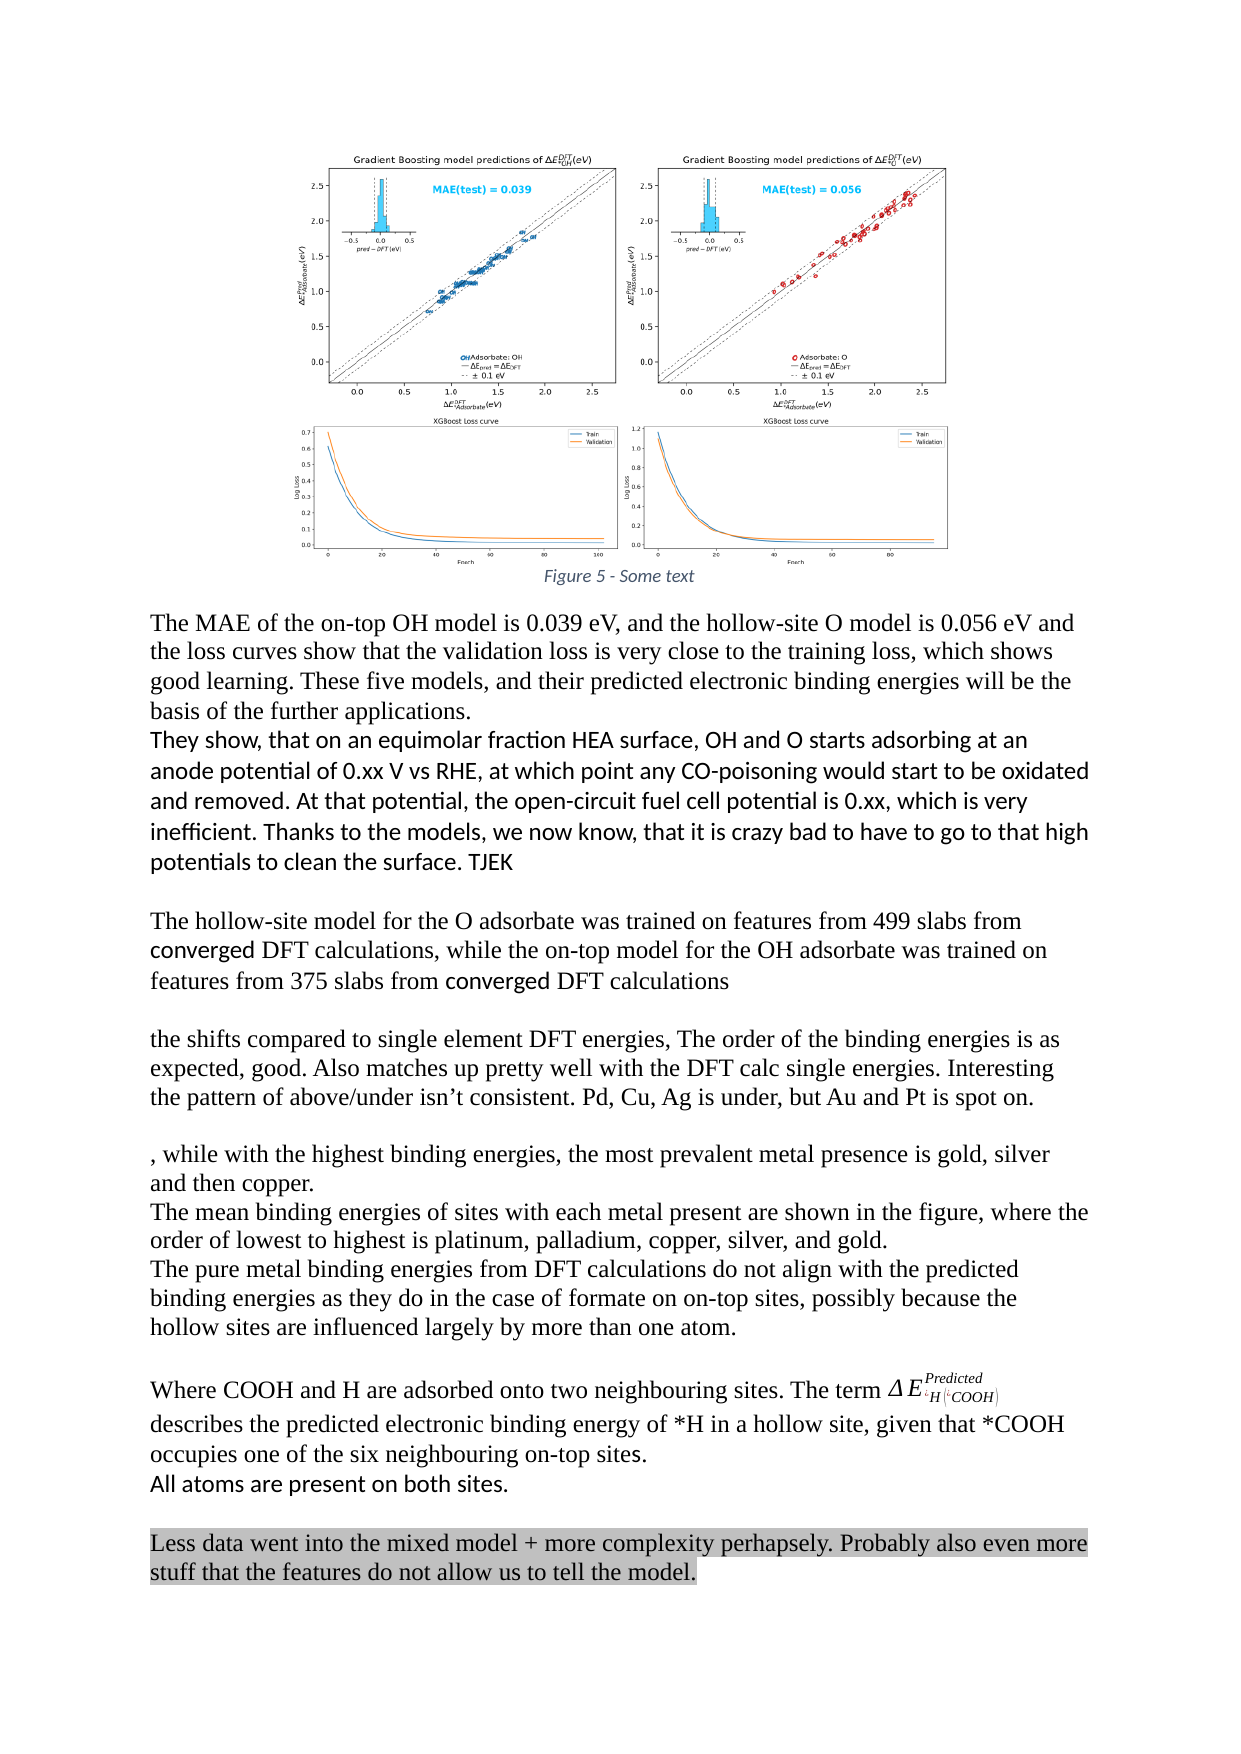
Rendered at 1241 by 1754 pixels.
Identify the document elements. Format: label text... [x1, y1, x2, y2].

text Where COOH and H are adsorbed onto two neighbouring sites. The term describes the predicted electronic binding energy of *H in a hollow site, given that *COOH occupies one of the six neighbouring on-top sites. [150, 1369, 1090, 1468]
text All atoms are present on both sites. [150, 1468, 1090, 1499]
text Less data went into the mixed model + more complexity perhapsely. Probably also even more stuff that the features do not allow us to tell the model. [697, 1528, 1090, 1585]
text The pure metal binding energies from DFT calculations do not align with the predicted binding energies as they do in the case of formate on on-top sites, possibly because the hollow sites are influenced largely by more than one atom. [150, 1254, 1090, 1341]
text the shifts compared to single element DFT energies, The order of the binding energies is as expected, good. Also matches up pretty well with the DFT calc single energies. Interesting the pattern of above/under isn’t consistent. Pd, Cu, Ag is under, but Au and Pt is spot on. [150, 1024, 1090, 1111]
text The mean binding energies of sites with each metal present are shown in the figure, where the order of lowest to highest is platinum, palladium, copper, silver, and gold. [150, 1197, 1090, 1254]
text The hollow-site model for the O adsorbate was trained on features from 499 slabs from converged DFT calculations, while the on-top model for the OH adsorbate was trained on features from 375 slabs from converged DFT calculations [150, 906, 1090, 996]
text , while with the highest binding energies, the most prevalent metal presence is gold, silver and then copper. [150, 1139, 1090, 1197]
text They show, that on an equimolar fraction HEA surface, OH and O starts adsorbing at an anode potential of 0.xx V vs RHE, at which point any CO-poisoning would start to be oxidated and removed. At that potential, the open-circuit fuel cell potential is 0.xx, which is very inefficient. Thanks to the models, we now know, that it is crazy bad to have to go to that high potentials to clean the surface. TJEK [150, 724, 1090, 877]
text The MAE of the on-top OH model is 0.039 eV, and the hollow-site O model is 0.056 eV and the loss curves show that the validation loss is very close to the training loss, which shows good learning. These five models, and their predicted electronic binding energies will be the basis of the further applications. [150, 608, 1090, 724]
